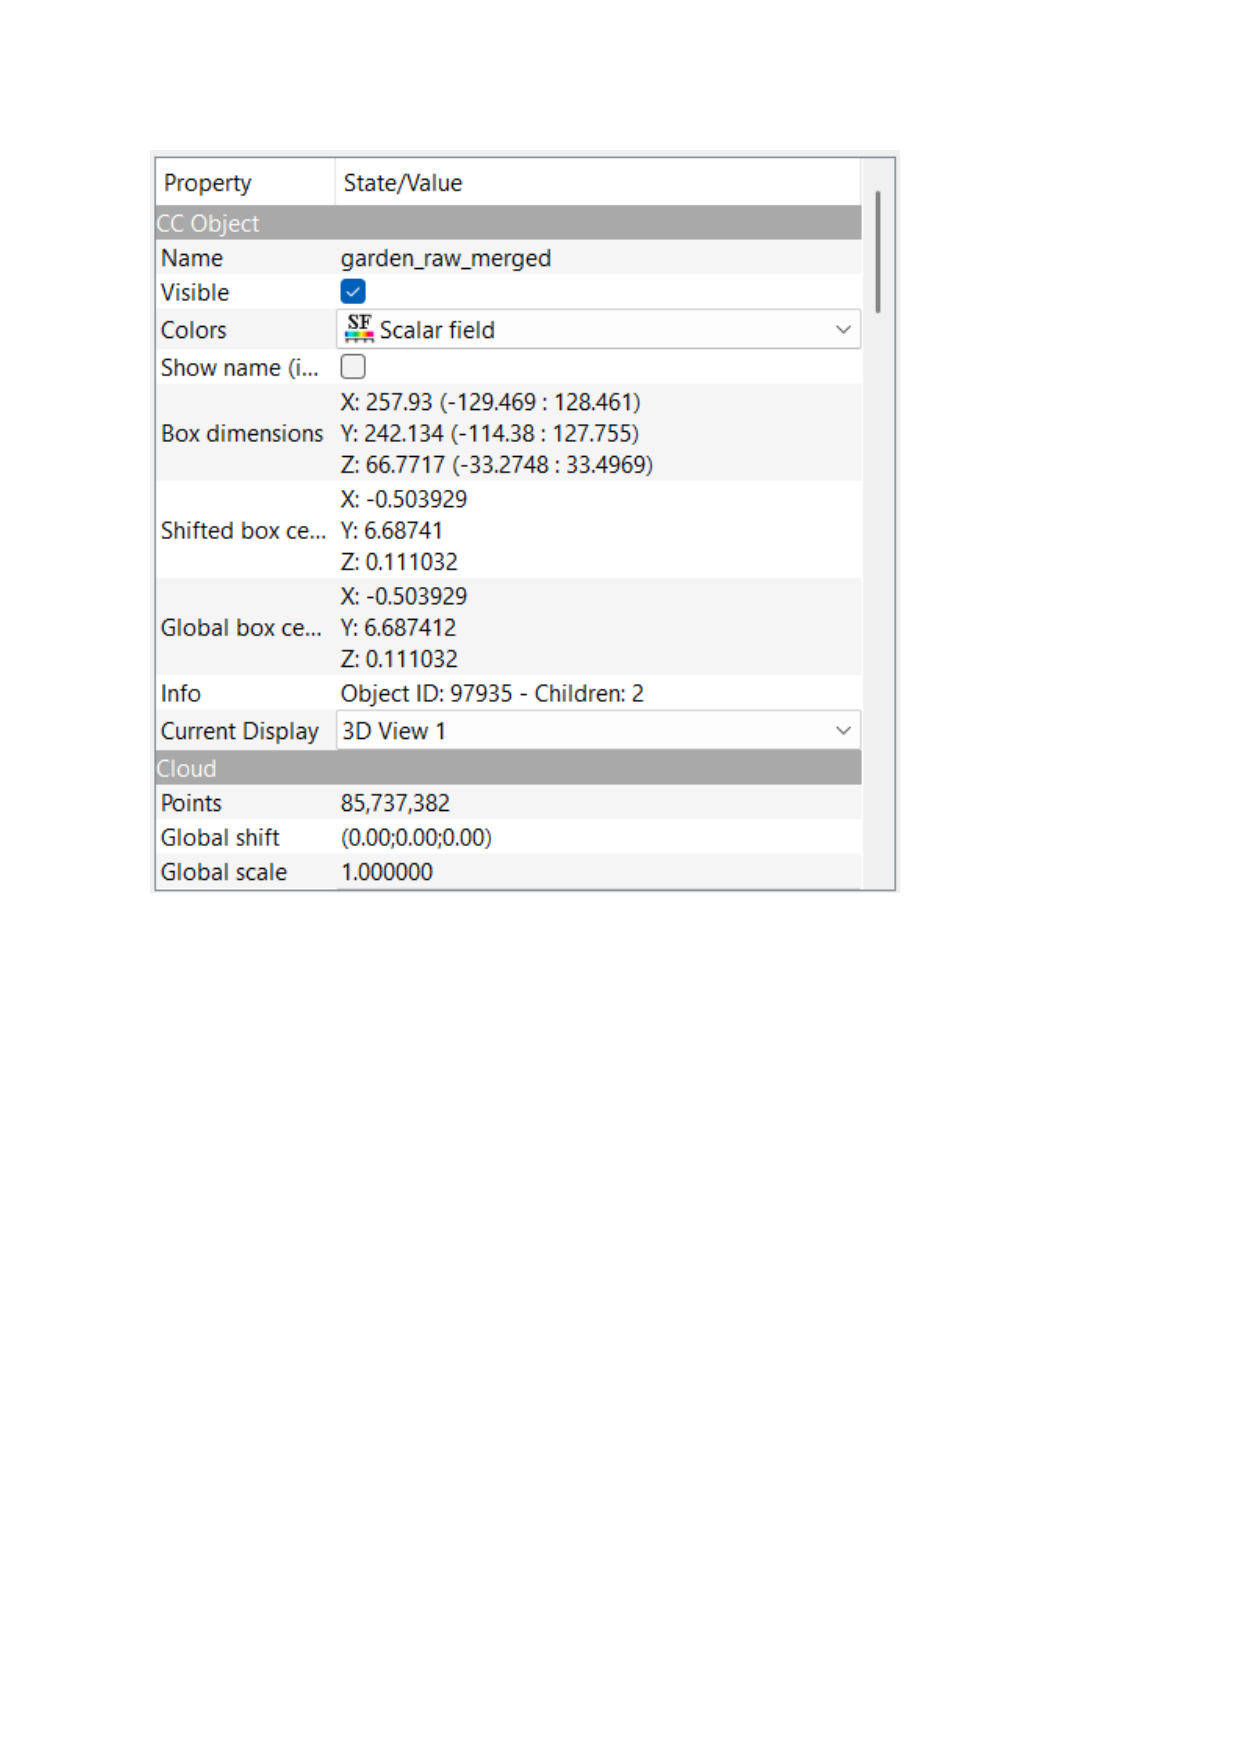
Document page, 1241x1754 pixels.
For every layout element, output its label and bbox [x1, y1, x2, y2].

picture [150, 150, 901, 893]
